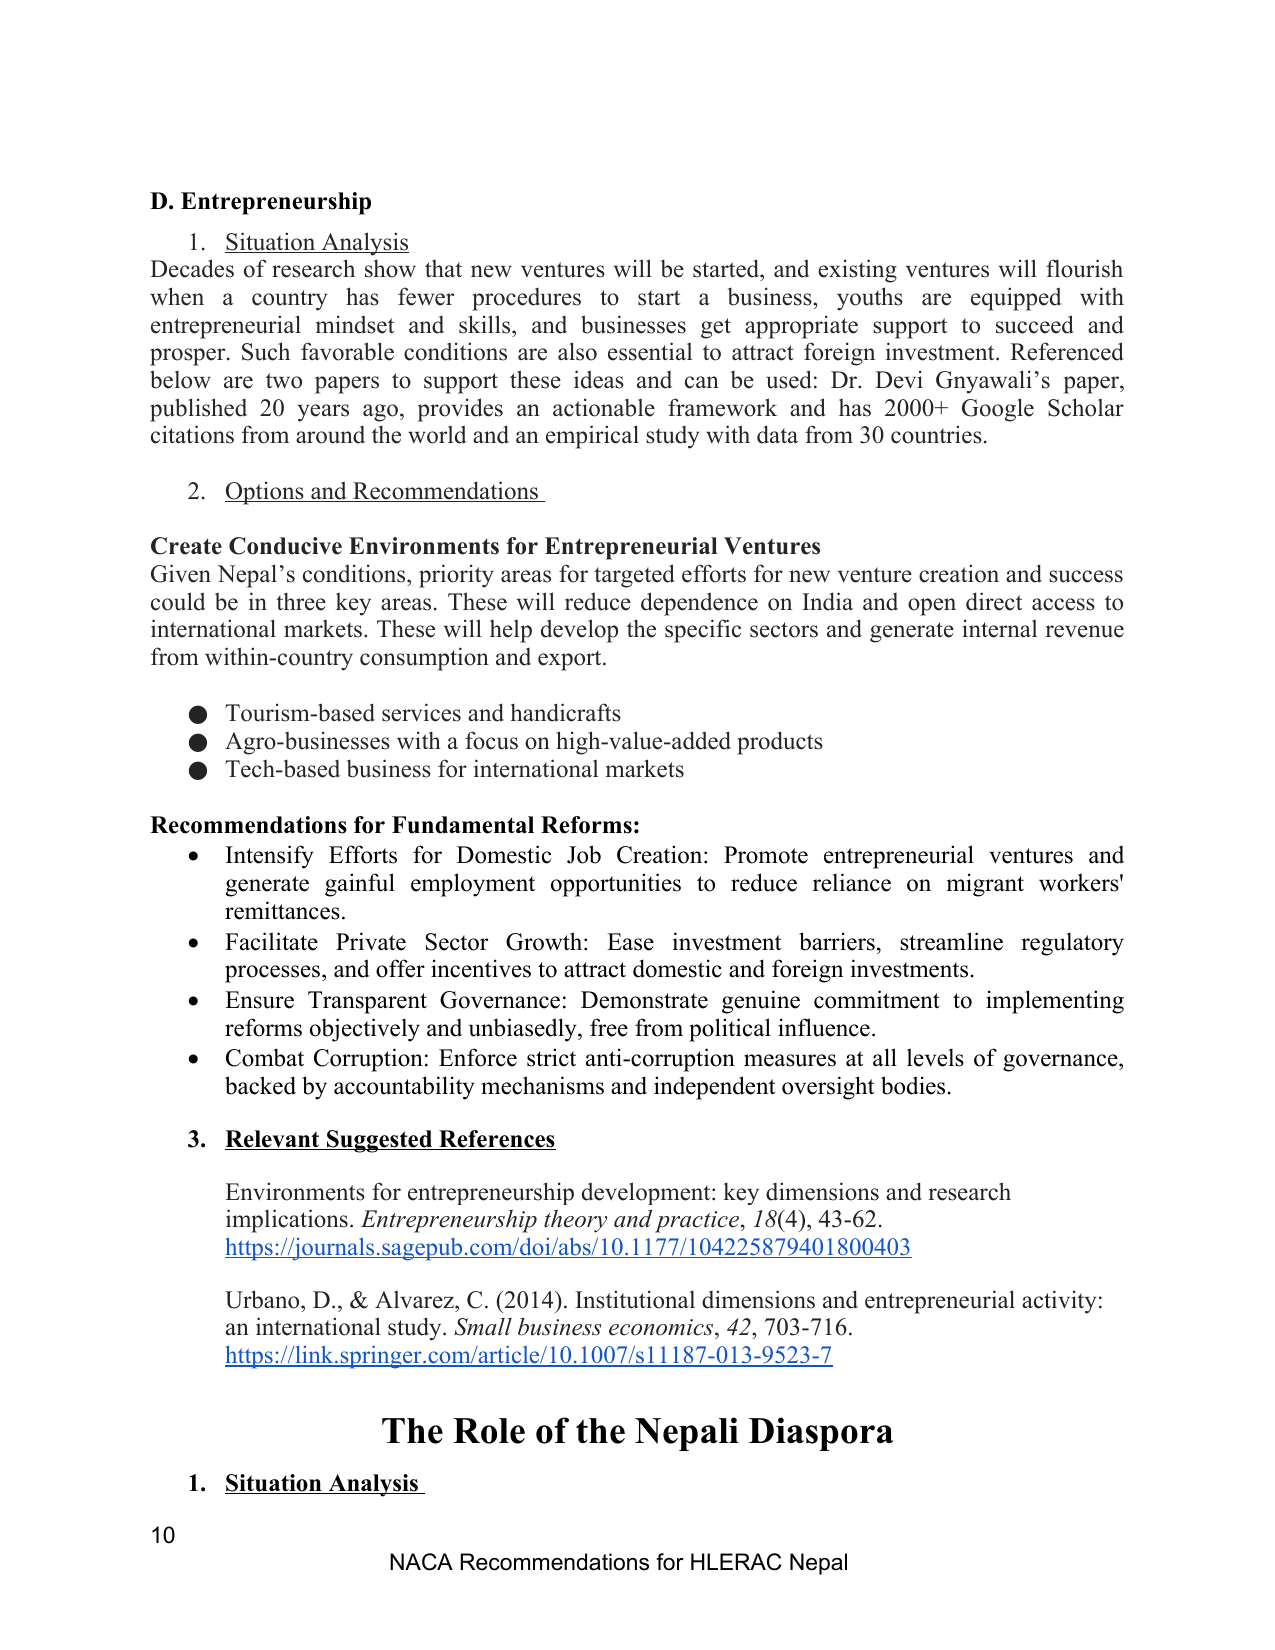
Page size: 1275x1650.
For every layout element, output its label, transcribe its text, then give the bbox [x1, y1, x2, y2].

list Intensify Efforts for Domestic Job Creation: Promote entrepreneurial ventures and generate gainful employment opportunities to reduce reliance on migrant workers' remittances. [187, 839, 1125, 925]
subtitle D. Entrepreneurship [150, 187, 1125, 215]
text Decades of research show that new ventures will be started, and existing ventures will flourish when a country has fewer procedures to start a business, youths are equipped with entrepreneurial mindset and skills, and businesses get appropriate support to succeed and prosper. Such favorable conditions are also essential to attract foreign investment. Referenced below are two papers to support these ideas and can be used: Dr. Devi Gnyawali’s paper, published 20 years ago, provides an actionable framework and has 2000+ Google Scholar citations from around the world and an empirical study with data from 30 countries. [150, 255, 1125, 449]
list Facilitate Private Sector Growth: Ease investment barriers, streamline regulatory processes, and offer incentives to attract domestic and foreign investments. [187, 925, 1125, 983]
text Urbano, D., & Alvarez, C. (2014). Institutional dimensions and entrepreneurial activity: an international study. Small business economics, 42, 703-716. https://link.springer.com/article/10.1007/s11187-013-9523-7 [225, 1286, 1125, 1369]
list Tech-based business for international markets [187, 755, 1125, 783]
text Environments for entrepreneurship development: key dimensions and research implications. Entrepreneurship theory and practice, 18(4), 43-62. https://journals.sagepub.com/doi/abs/10.1177/104225879401800403 [883, 1178, 1125, 1261]
text Given Nepal’s conditions, priority areas for targeted efforts for new venture creation and success could be in three key areas. These will reduce dependence on India and open direct access to international markets. These will help develop the specific sectors and generate internal revenue from within-country consumption and export. [150, 560, 1125, 671]
list Agro-businesses with a focus on high-value-added products [187, 727, 1125, 755]
text Recommendations for Fundamental Reforms: [150, 811, 1125, 839]
subtitle The Role of the Nepali Diaspora [150, 1411, 1125, 1452]
list Tourism-based services and handicrafts [187, 699, 1125, 727]
list Combat Corruption: Enforce strict anti-corruption measures at all levels of governance, backed by accountability mechanisms and independent oversight bodies. [187, 1042, 1125, 1100]
text Create Conducive Environments for Entrepreneurial Ventures [150, 532, 1125, 560]
list Relevant Suggested References [187, 1125, 1125, 1153]
list Situation Analysis [187, 228, 1125, 255]
list Options and Recommendations [187, 477, 1125, 505]
list Ensure Transparent Governance: Demonstrate genuine commitment to implementing reforms objectively and unbiasedly, free from political influence. [187, 983, 1125, 1042]
list Situation Analysis [187, 1469, 1125, 1496]
